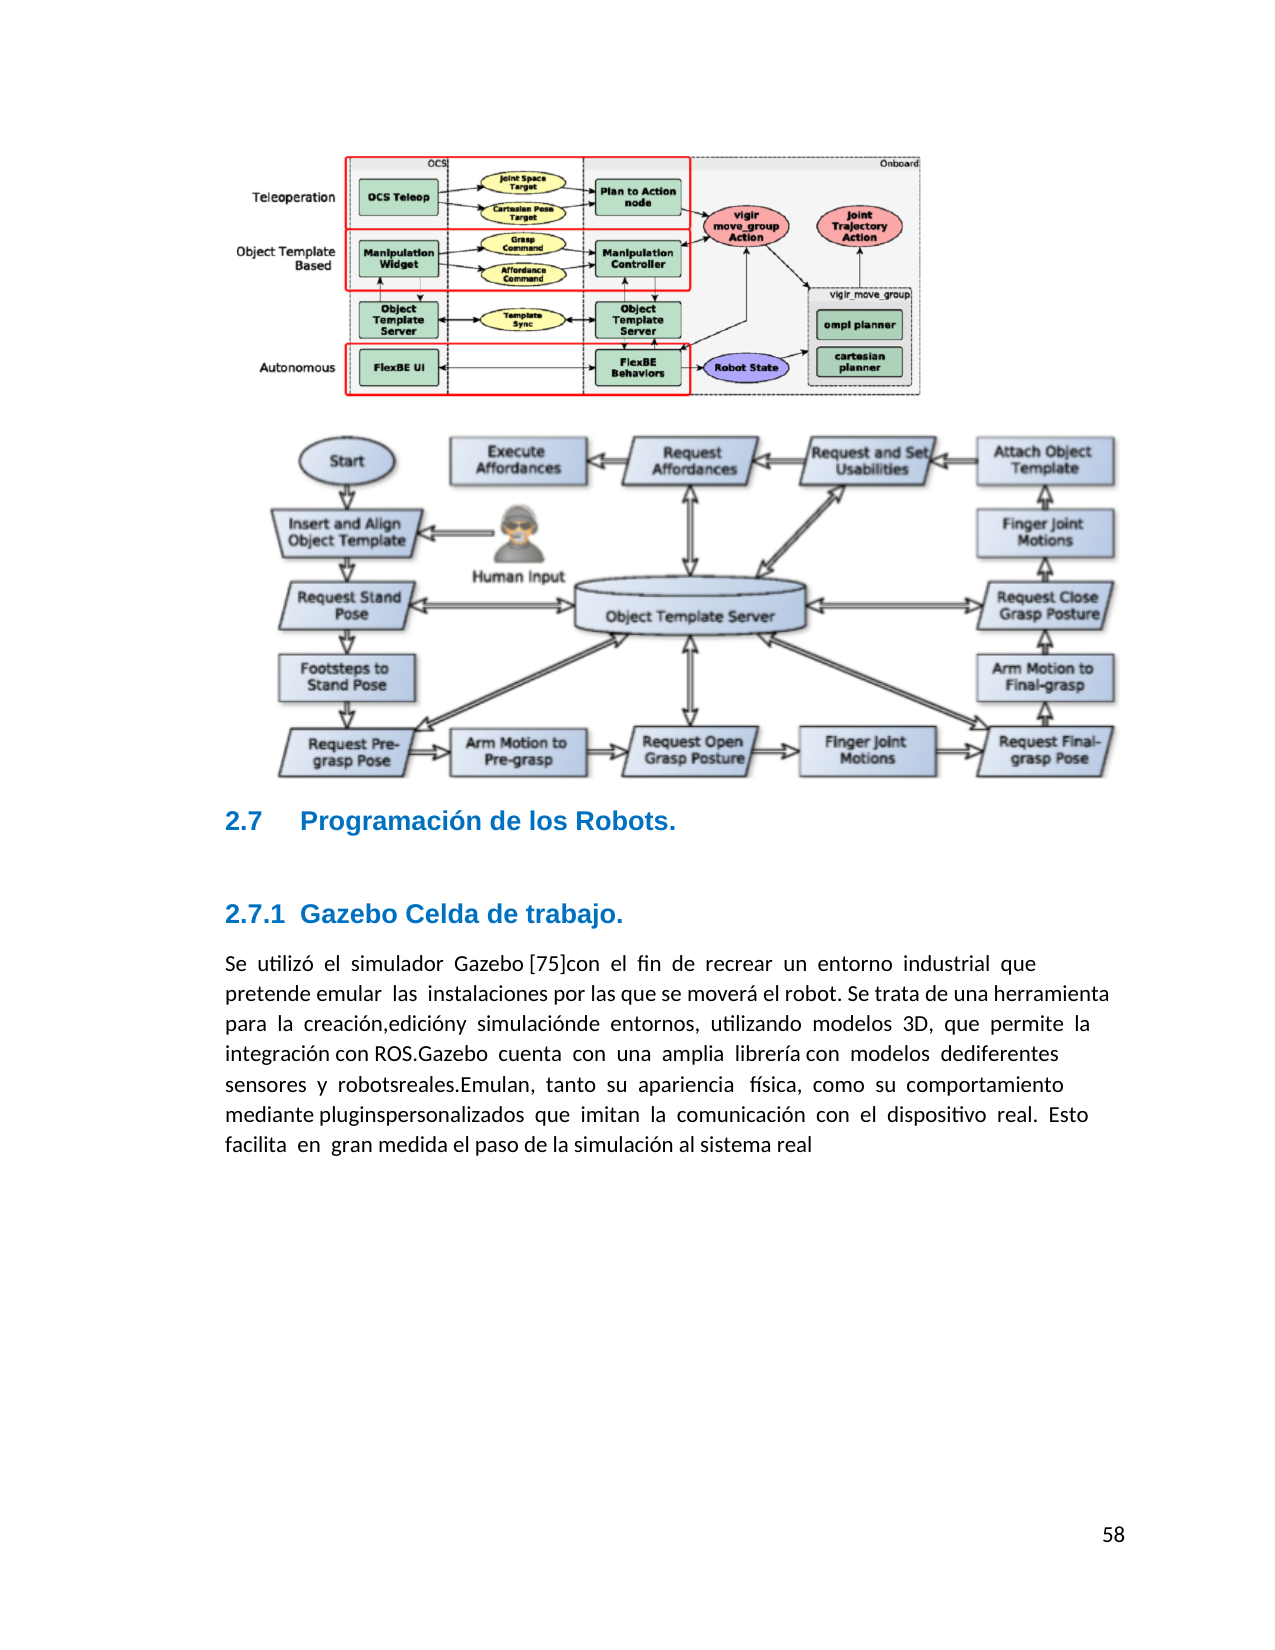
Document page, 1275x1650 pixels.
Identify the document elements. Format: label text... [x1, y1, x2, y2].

picture [225, 420, 1125, 786]
text Se utilizó el simulador Gazebo [75]con el fin de recrear un entorno industrial que pretende emular las instalaciones por las que se moverá el robot. Se trata de una herramienta para la creación,edicióny simulaciónde entornos, utilizando modelos 3D, que permite la integración con ROS.Gazebo cuenta con una amplia librería con modelos dediferentes sensores y robotsreales.Emulan, tanto su apariencia física, como su comportamiento mediante pluginspersonalizados que imitan la comunicación con el dispositivo real. Esto facilita en gran medida el paso de la simulación al sistema real [225, 949, 1125, 1158]
list Programación de los Robots. [225, 805, 1125, 836]
picture [225, 150, 933, 402]
list Gazebo Celda de trabajo. [225, 898, 1125, 930]
